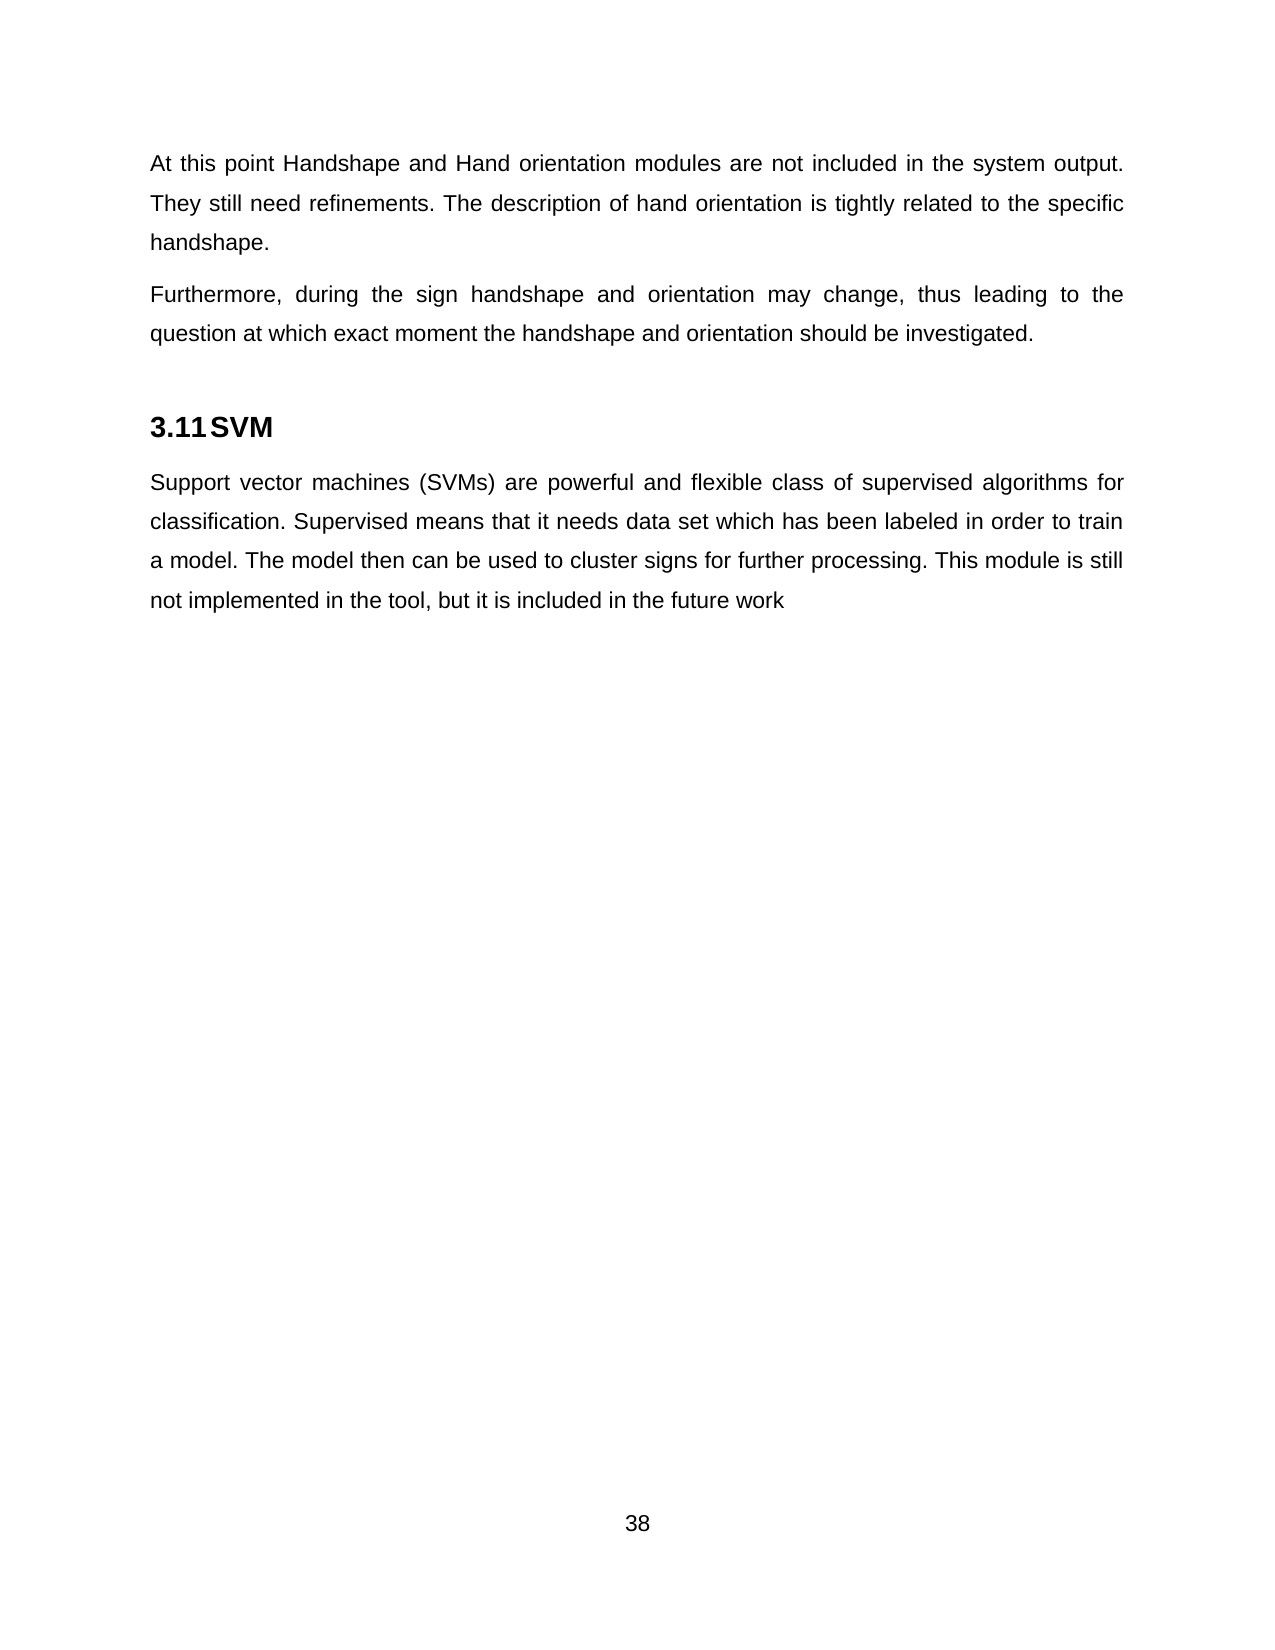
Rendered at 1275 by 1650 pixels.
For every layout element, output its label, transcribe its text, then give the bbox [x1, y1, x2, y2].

subtitle SVM [150, 410, 1125, 443]
text Support vector machines (SVMs) are powerful and flexible class of supervised algorithms for classification. Supervised means that it needs data set which has been labeled in order to train a model. The model then can be used to cluster signs for further processing. This module is still not implemented in the tool, but it is included in the future work [150, 468, 1125, 613]
text At this point Handshape and Hand orientation modules are not included in the system output. They still need refinements. The description of hand orientation is tightly related to the specific handshape. [150, 150, 1125, 255]
text Furthermore, during the sign handshape and orientation may change, thus leading to the question at which exact moment the handshape and orientation should be investigated. [150, 281, 1125, 347]
